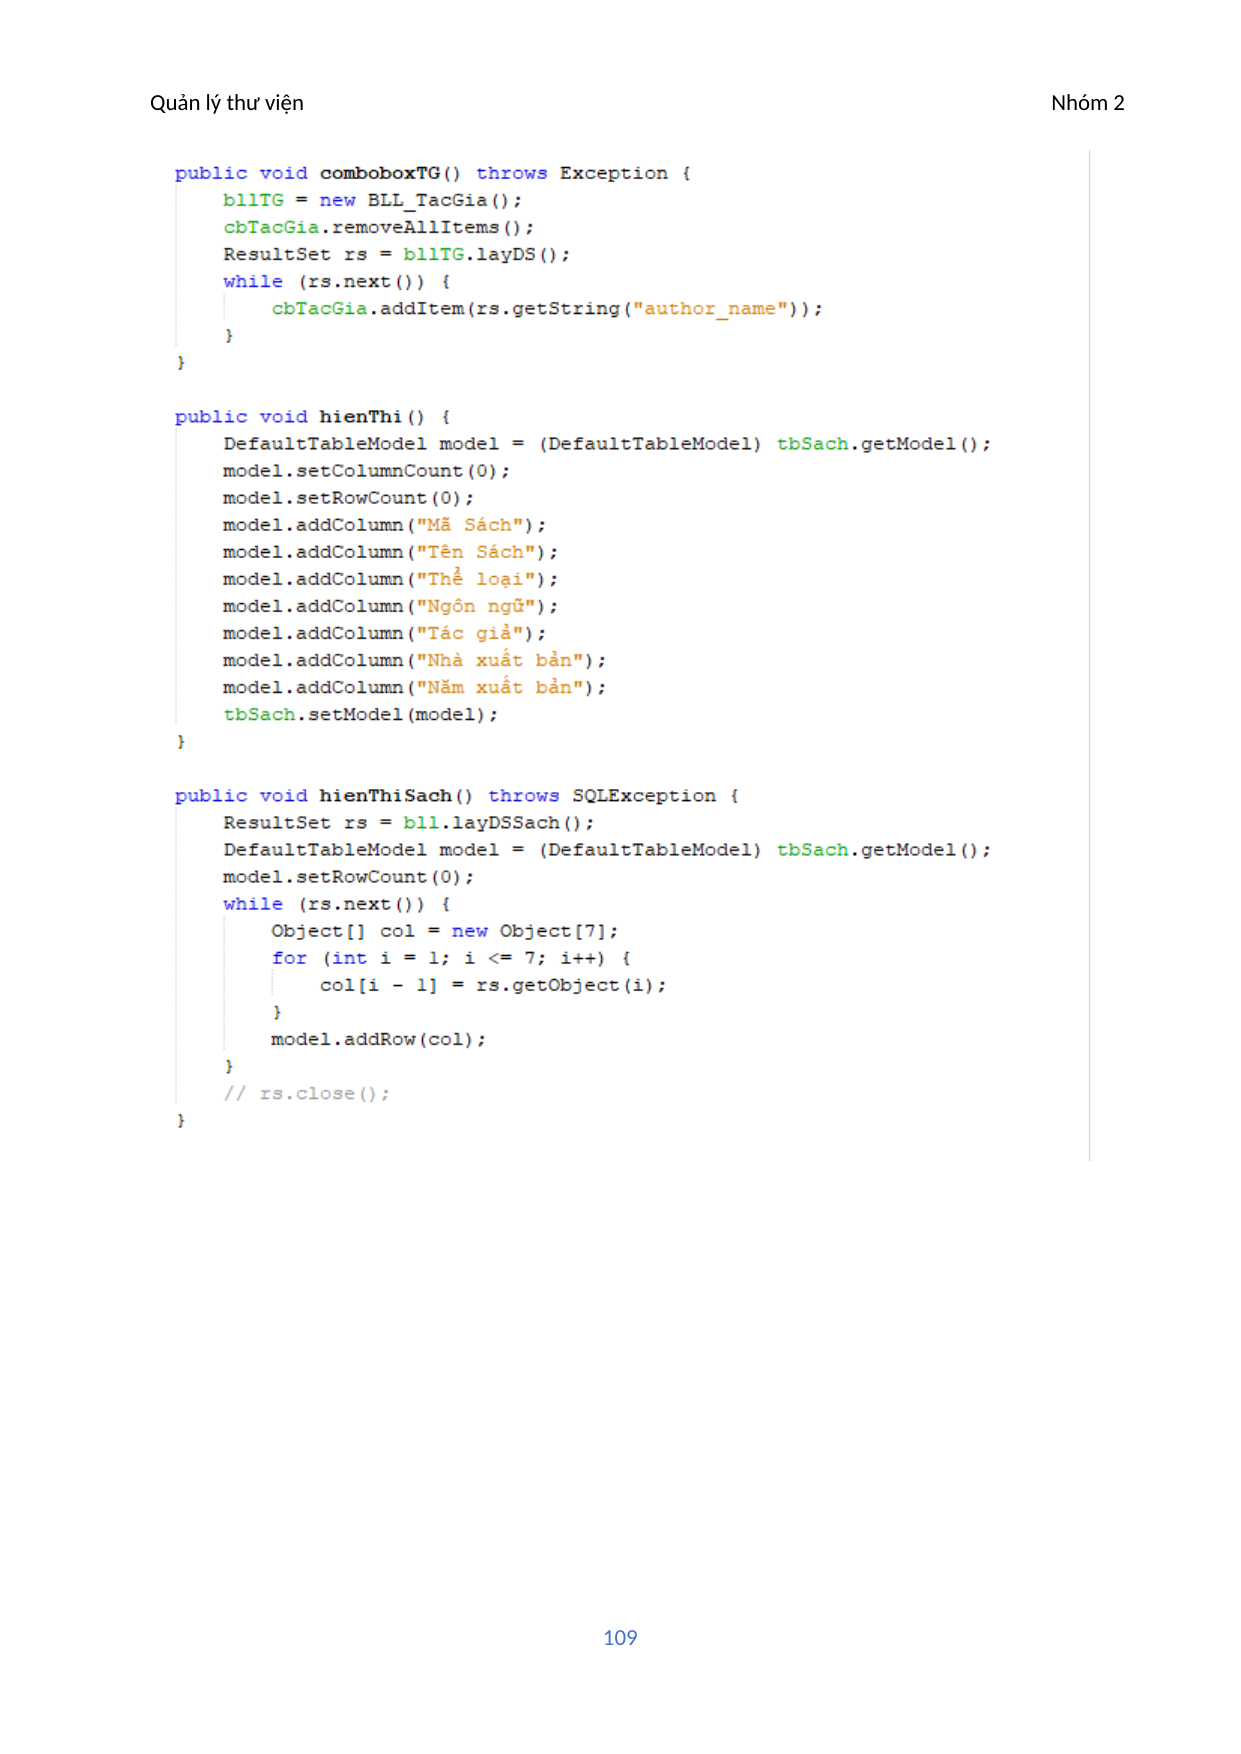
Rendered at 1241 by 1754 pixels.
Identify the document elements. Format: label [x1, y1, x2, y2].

picture [150, 150, 1091, 1161]
